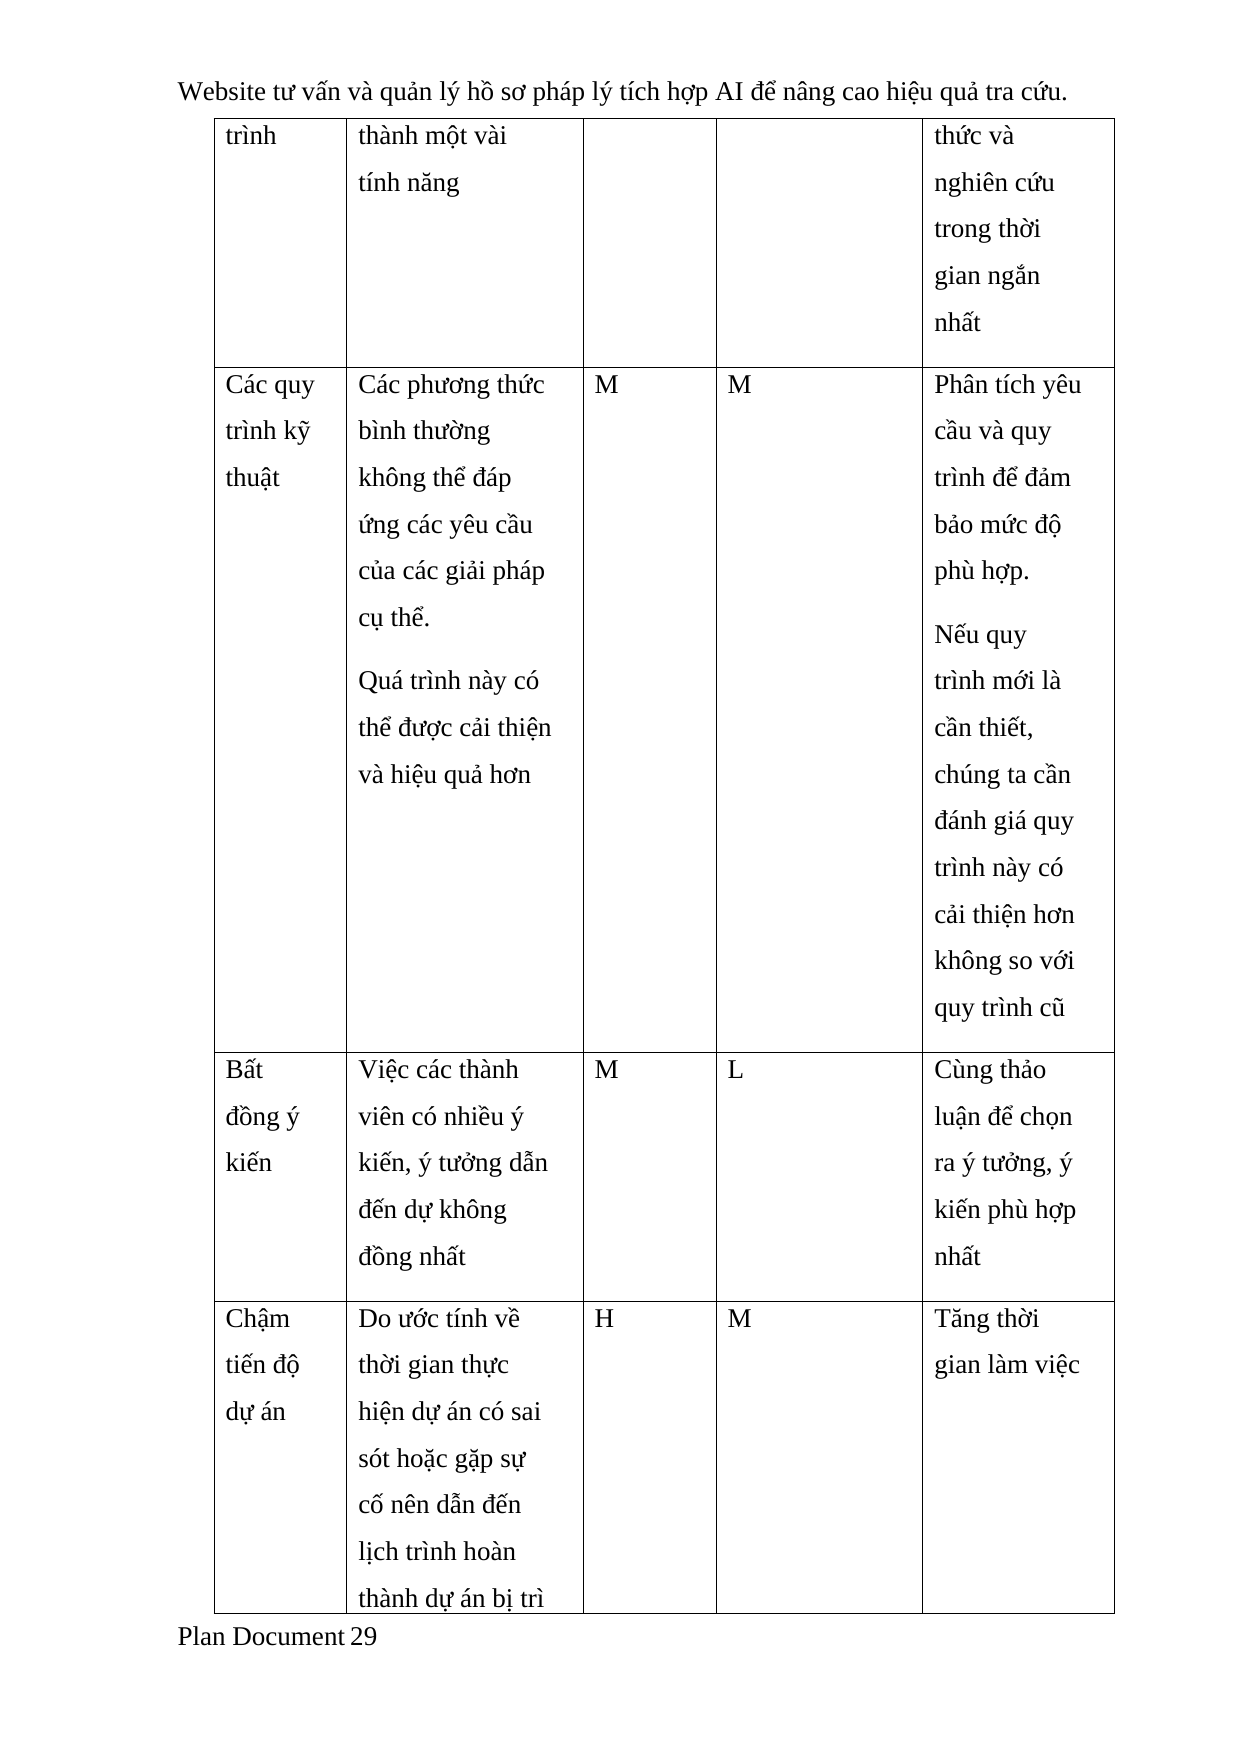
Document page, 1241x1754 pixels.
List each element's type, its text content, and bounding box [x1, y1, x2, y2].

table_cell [923, 1302, 1114, 1613]
table_cell M [717, 368, 922, 1052]
table_cell M [584, 119, 716, 367]
table_cell M [717, 1302, 922, 1613]
table_cell L [717, 119, 922, 367]
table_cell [347, 1302, 583, 1613]
table_cell Các quy trình kỹ thuật [215, 368, 346, 1052]
table_cell M [584, 1053, 716, 1301]
table_cell Việc các thành viên có nhiều ý kiến, ý tưởng dẫn đến dự không đồng nhất [347, 1053, 583, 1301]
table_cell Các phương thức bình thường không thể đáp ứng các yêu cầu của các giải pháp cụ thể. Quá trình này có thể được cải thiện và hiệu quả hơn [347, 368, 583, 1052]
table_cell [923, 119, 1114, 367]
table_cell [347, 119, 583, 367]
table_cell Chậm tiến độ dự án [215, 1302, 346, 1613]
table_cell Bất đồng ý kiến [215, 1053, 346, 1301]
table_cell M [584, 368, 716, 1052]
table_cell L [717, 1053, 922, 1301]
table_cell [215, 119, 346, 367]
table_cell H [584, 1302, 716, 1613]
table_cell Cùng thảo luận để chọn ra ý tưởng, ý kiến phù hợp nhất [923, 1053, 1114, 1301]
table_cell Phân tích yêu cầu và quy trình để đảm bảo mức độ phù hợp. Nếu quy trình mới là cần thiết, chúng ta cần đánh giá quy trình này có cải thiện hơn không so với quy trình cũ [923, 368, 1114, 1052]
